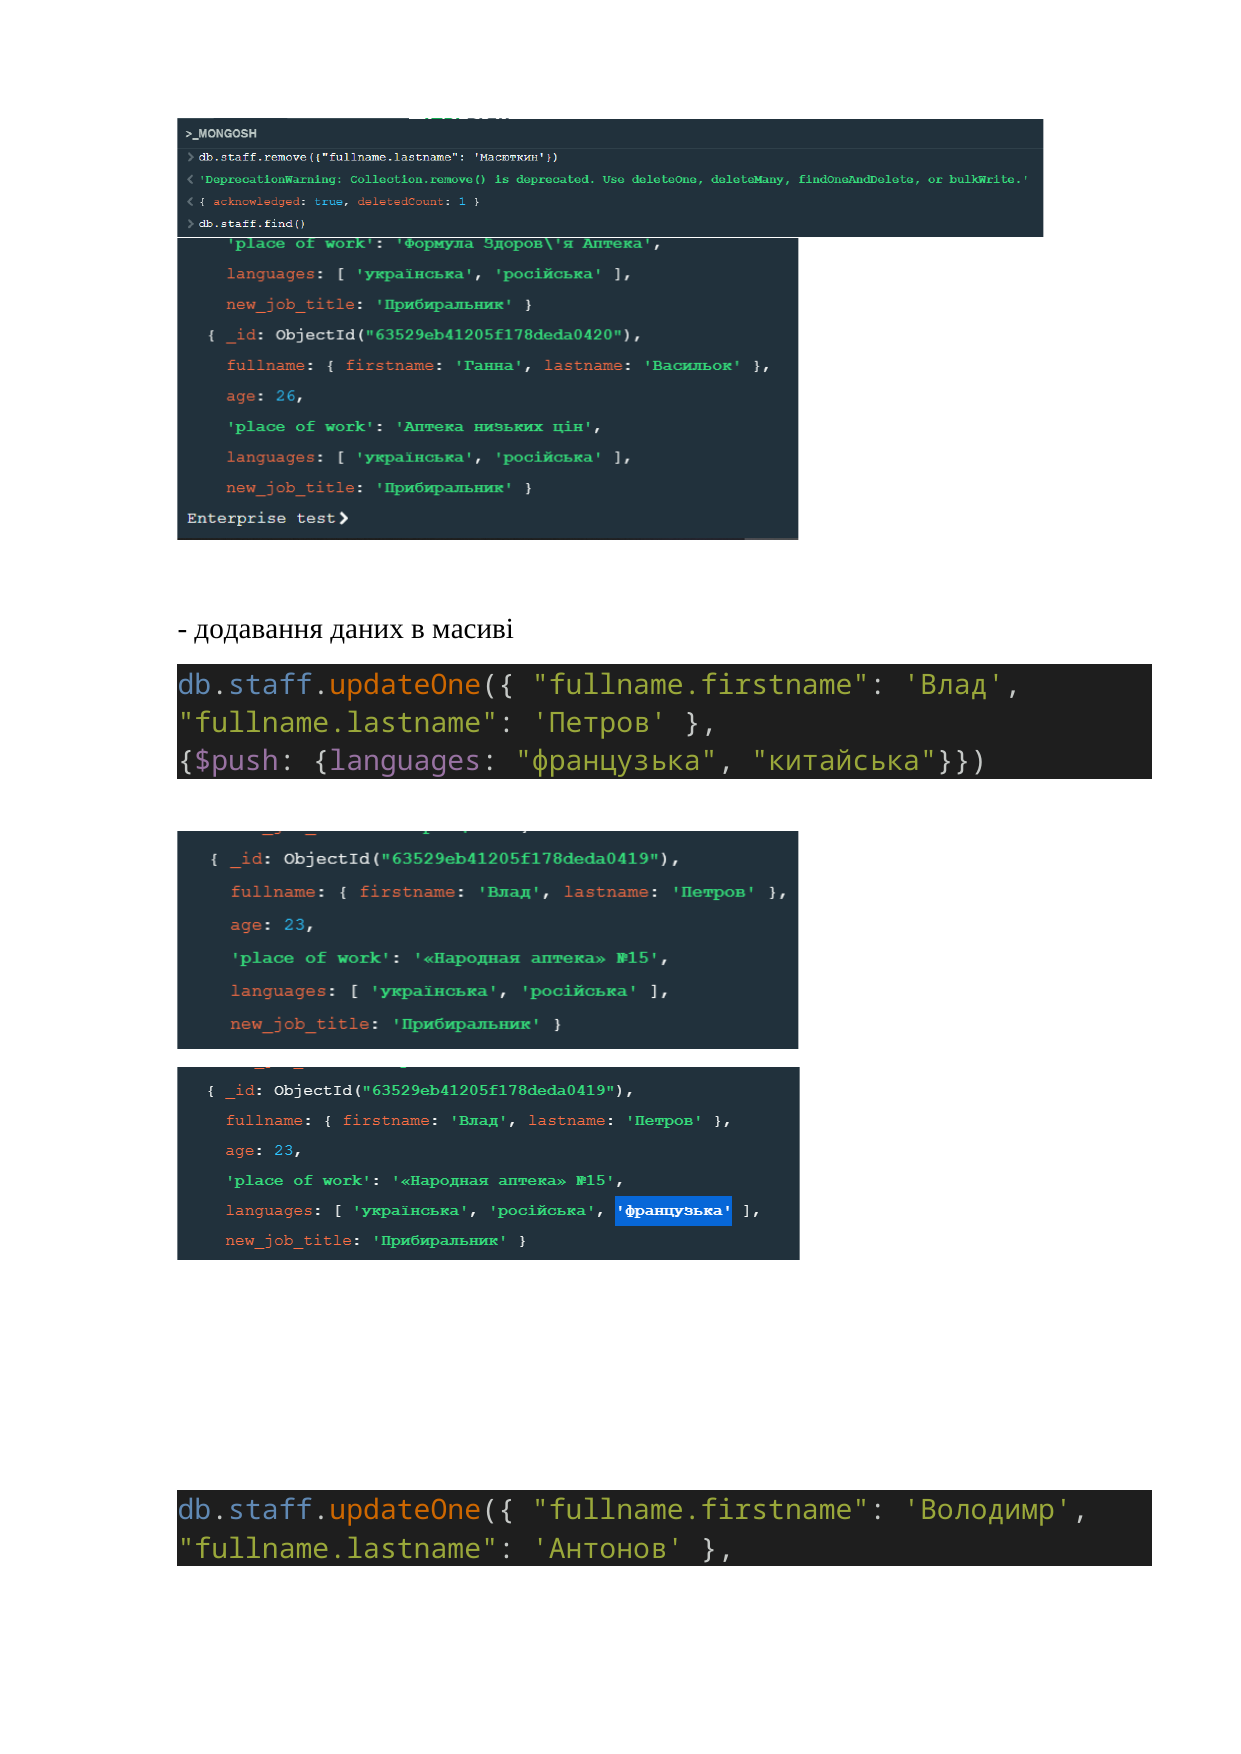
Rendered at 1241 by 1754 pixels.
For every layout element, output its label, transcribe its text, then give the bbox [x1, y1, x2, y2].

text db.staff.updateOne({ "fullname.firstname": 'Влад', "fullname.lastname": 'Петров' }, [177, 664, 1152, 741]
picture [177, 118, 1044, 237]
text db.staff.updateOne({ "fullname.firstname": 'Володимр', "fullname.lastname": 'Антонов' }, [177, 1490, 1152, 1566]
text - додавання даних в масиві [177, 611, 1152, 645]
picture [177, 831, 799, 1049]
picture [177, 1067, 800, 1260]
picture [177, 238, 799, 540]
text {$push: {languages: "французька", "китайська"}}) [177, 741, 1152, 779]
